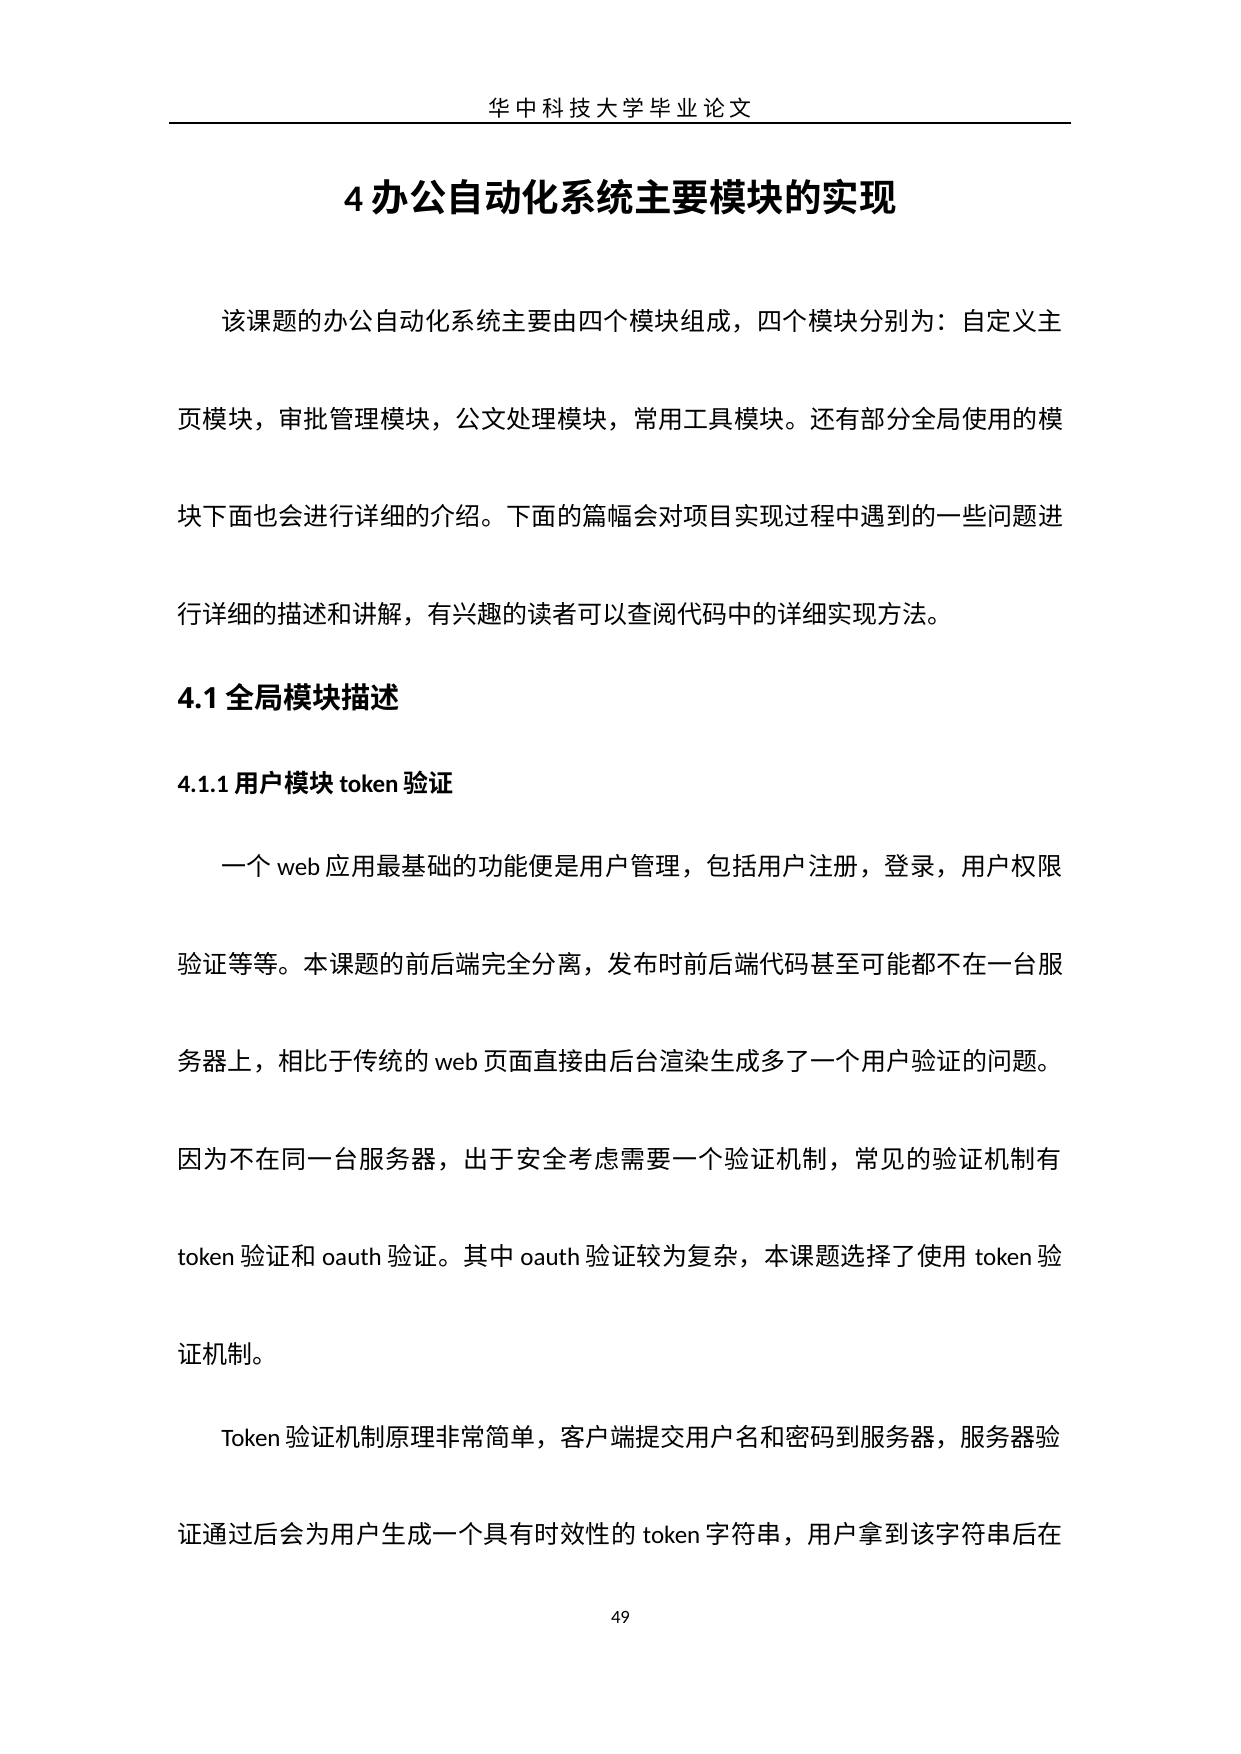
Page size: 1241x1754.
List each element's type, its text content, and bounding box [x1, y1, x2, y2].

subtitle 4 办公自动化系统主要模块的实现 [177, 163, 1063, 228]
text 一个web应用最基础的功能便是用户管理，包括用户注册，登录，用户权限验证等等。本课题的前后端完全分离，发布时前后端代码甚至可能都不在一台服务器上，相比于传统的web页面直接由后台渲染生成多了一个用户验证的问题。因为不在同一台服务器，出于安全考虑需要一个验证机制，常见的验证机制有token验证和oauth验证。其中oauth验证较为复杂，本课题选择了使用token验证机制。 [177, 832, 1063, 1385]
subtitle 4.1全局模块描述 [177, 663, 1063, 728]
subtitle 4.1.1 用户模块token验证 [177, 749, 1063, 814]
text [177, 1403, 1063, 1566]
text 该课题的办公自动化系统主要由四个模块组成，四个模块分别为：自定义主页模块，审批管理模块，公文处理模块，常用工具模块。还有部分全局使用的模块下面也会进行详细的介绍。下面的篇幅会对项目实现过程中遇到的一些问题进行详细的描述和讲解，有兴趣的读者可以查阅代码中的详细实现方法。 [177, 287, 1063, 645]
